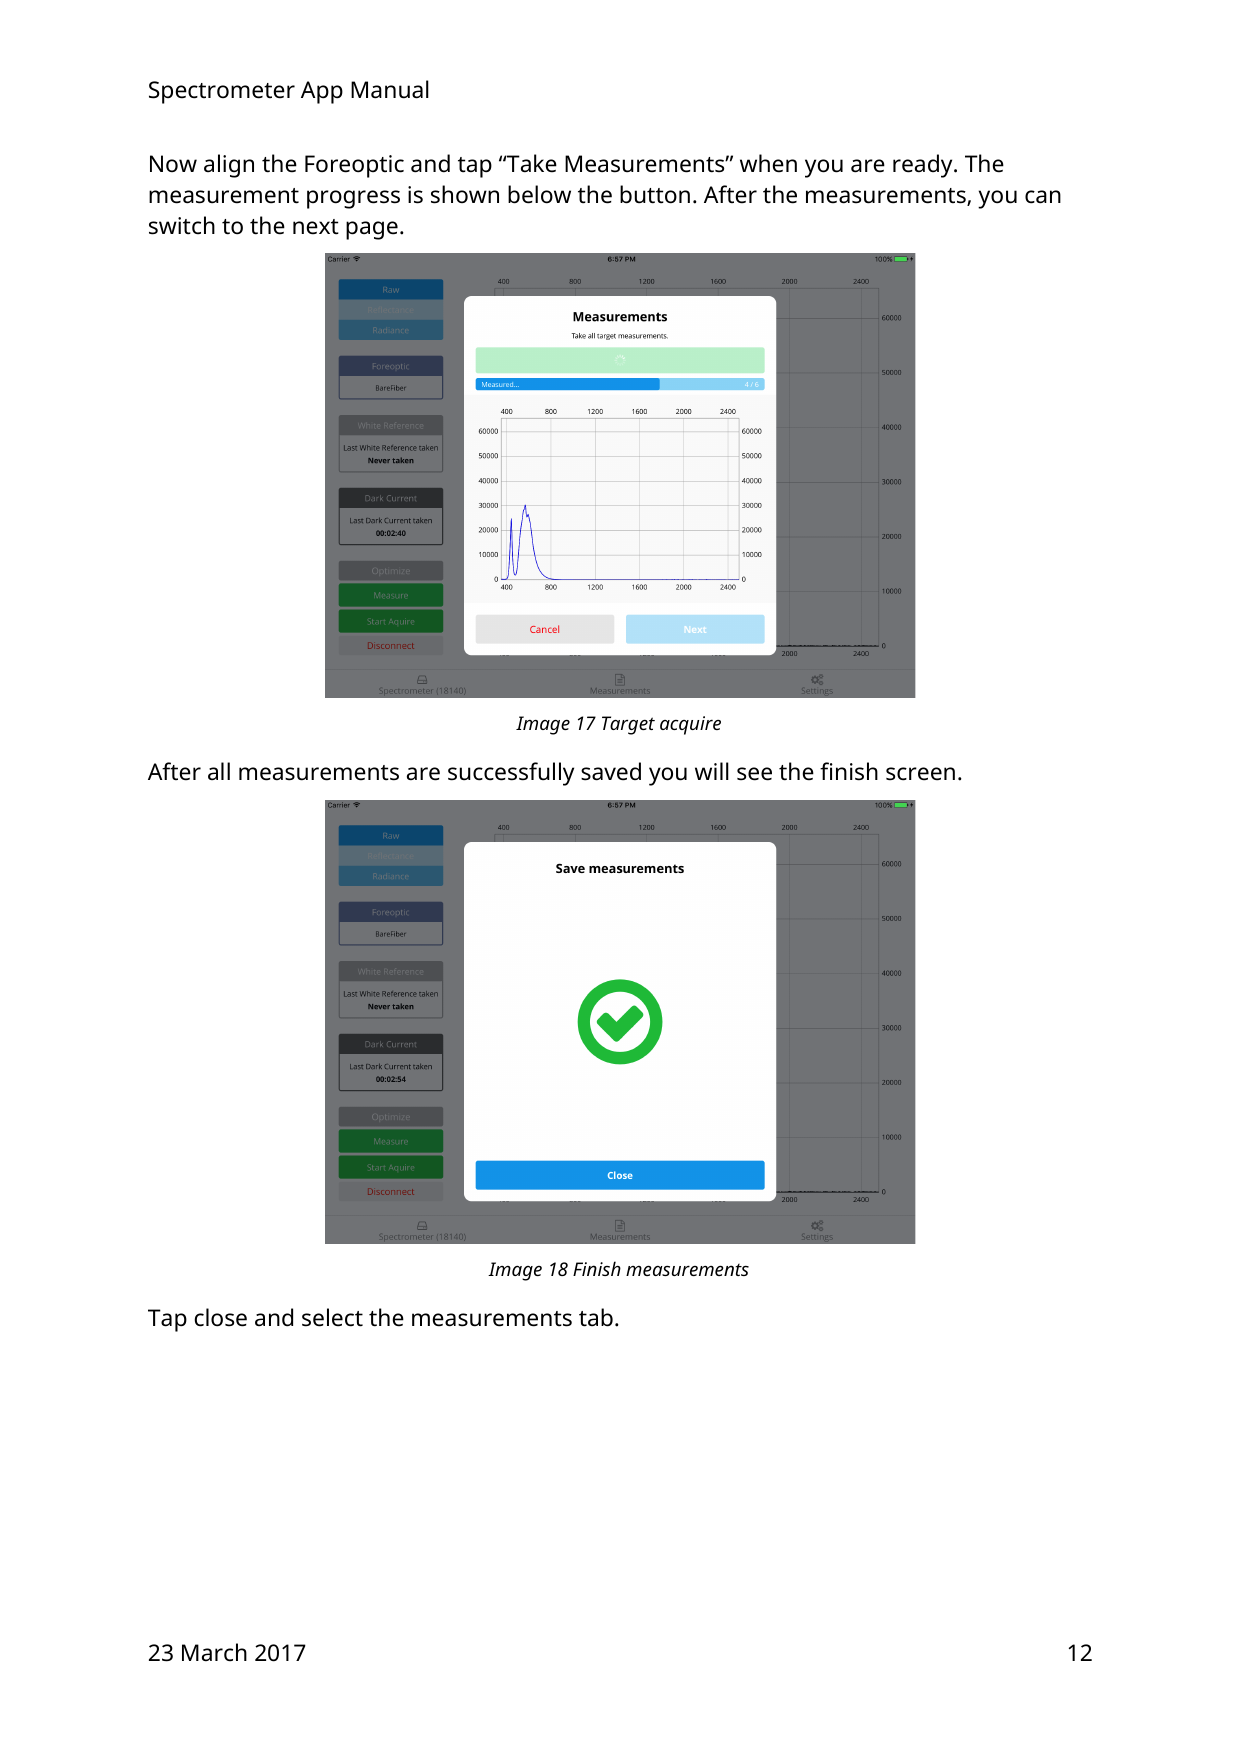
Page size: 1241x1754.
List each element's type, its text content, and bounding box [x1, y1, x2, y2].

text Tap close and select the measurements tab. [148, 1302, 1093, 1333]
text After all measurements are successfully saved you will see the finish screen. [148, 756, 1093, 787]
text Now align the Foreoptic and tap “Take Measurements” when you are ready. The measurement progress is shown below the button. After the measurements, you can switch to the next page. [148, 148, 1093, 241]
picture [325, 253, 916, 698]
text Image 18 Finish measurements [148, 1256, 1093, 1281]
text Image 17 Target acquire [148, 710, 1093, 735]
picture [325, 800, 916, 1244]
